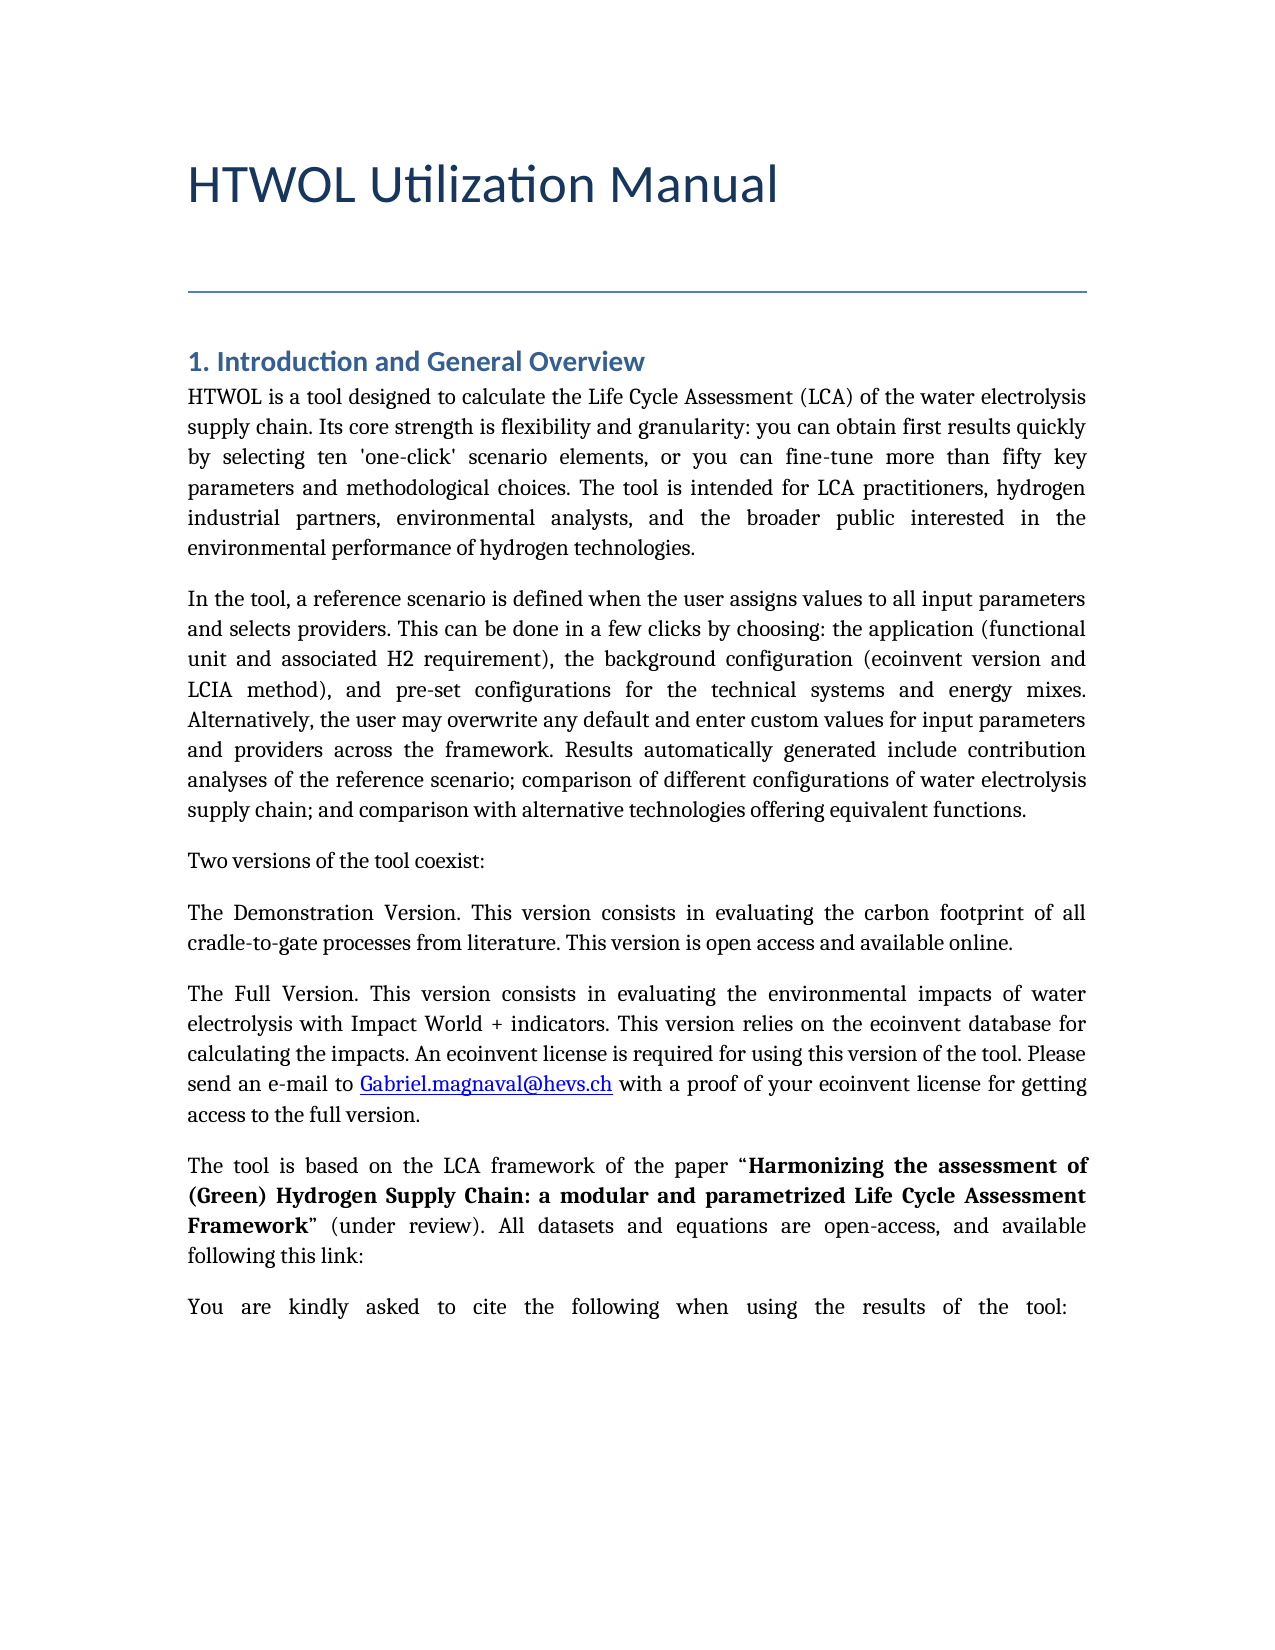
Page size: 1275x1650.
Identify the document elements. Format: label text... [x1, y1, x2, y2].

subtitle 1. Introduction and General Overview [187, 343, 1087, 378]
text HTWOL is a tool designed to calculate the Life Cycle Assessment (LCA) of the water electrolysis supply chain. Its core strength is flexibility and granularity: you can obtain first results quickly by selecting ten 'one‑click' scenario elements, or you can fine‑tune more than fifty key parameters and methodological choices. The tool is intended for LCA practitioners, hydrogen industrial partners, environmental analysts, and the broader public interested in the environmental performance of hydrogen technologies. [187, 384, 1087, 561]
text In the tool, a reference scenario is defined when the user assigns values to all input parameters and selects providers. This can be done in a few clicks by choosing: the application (functional unit and associated H2 requirement), the background configuration (ecoinvent version and LCIA method), and pre-set configurations for the technical systems and energy mixes. Alternatively, the user may overwrite any default and enter custom values for input parameters and providers across the framework. Results automatically generated include contribution analyses of the reference scenario; comparison of different configurations of water electrolysis supply chain; and comparison with alternative technologies offering equivalent functions. [187, 586, 1087, 823]
text The Demonstration Version. This version consists in evaluating the carbon footprint of all cradle-to-gate processes from literature. This version is open access and available online. [187, 899, 1087, 956]
text The Full Version. This version consists in evaluating the environmental impacts of water electrolysis with Impact World + indicators. This version relies on the ecoinvent database for calculating the impacts. An ecoinvent license is required for using this version of the tool. Please send an e-mail to Gabriel.magnaval@hevs.ch with a proof of your ecoinvent license for getting access to the full version. [187, 981, 1087, 1128]
text You are kindly asked to cite the following when using the results of the tool: [187, 1294, 1087, 1381]
title HTWOL Utilization Manual [187, 150, 1087, 216]
text The tool is based on the LCA framework of the paper “Harmonizing the assessment of (Green) Hydrogen Supply Chain: a modular and parametrized Life Cycle Assessment Framework” (under review). All datasets and equations are open-access, and available following this link: [187, 1152, 1087, 1269]
text Two versions of the tool coexist: [187, 848, 1087, 874]
